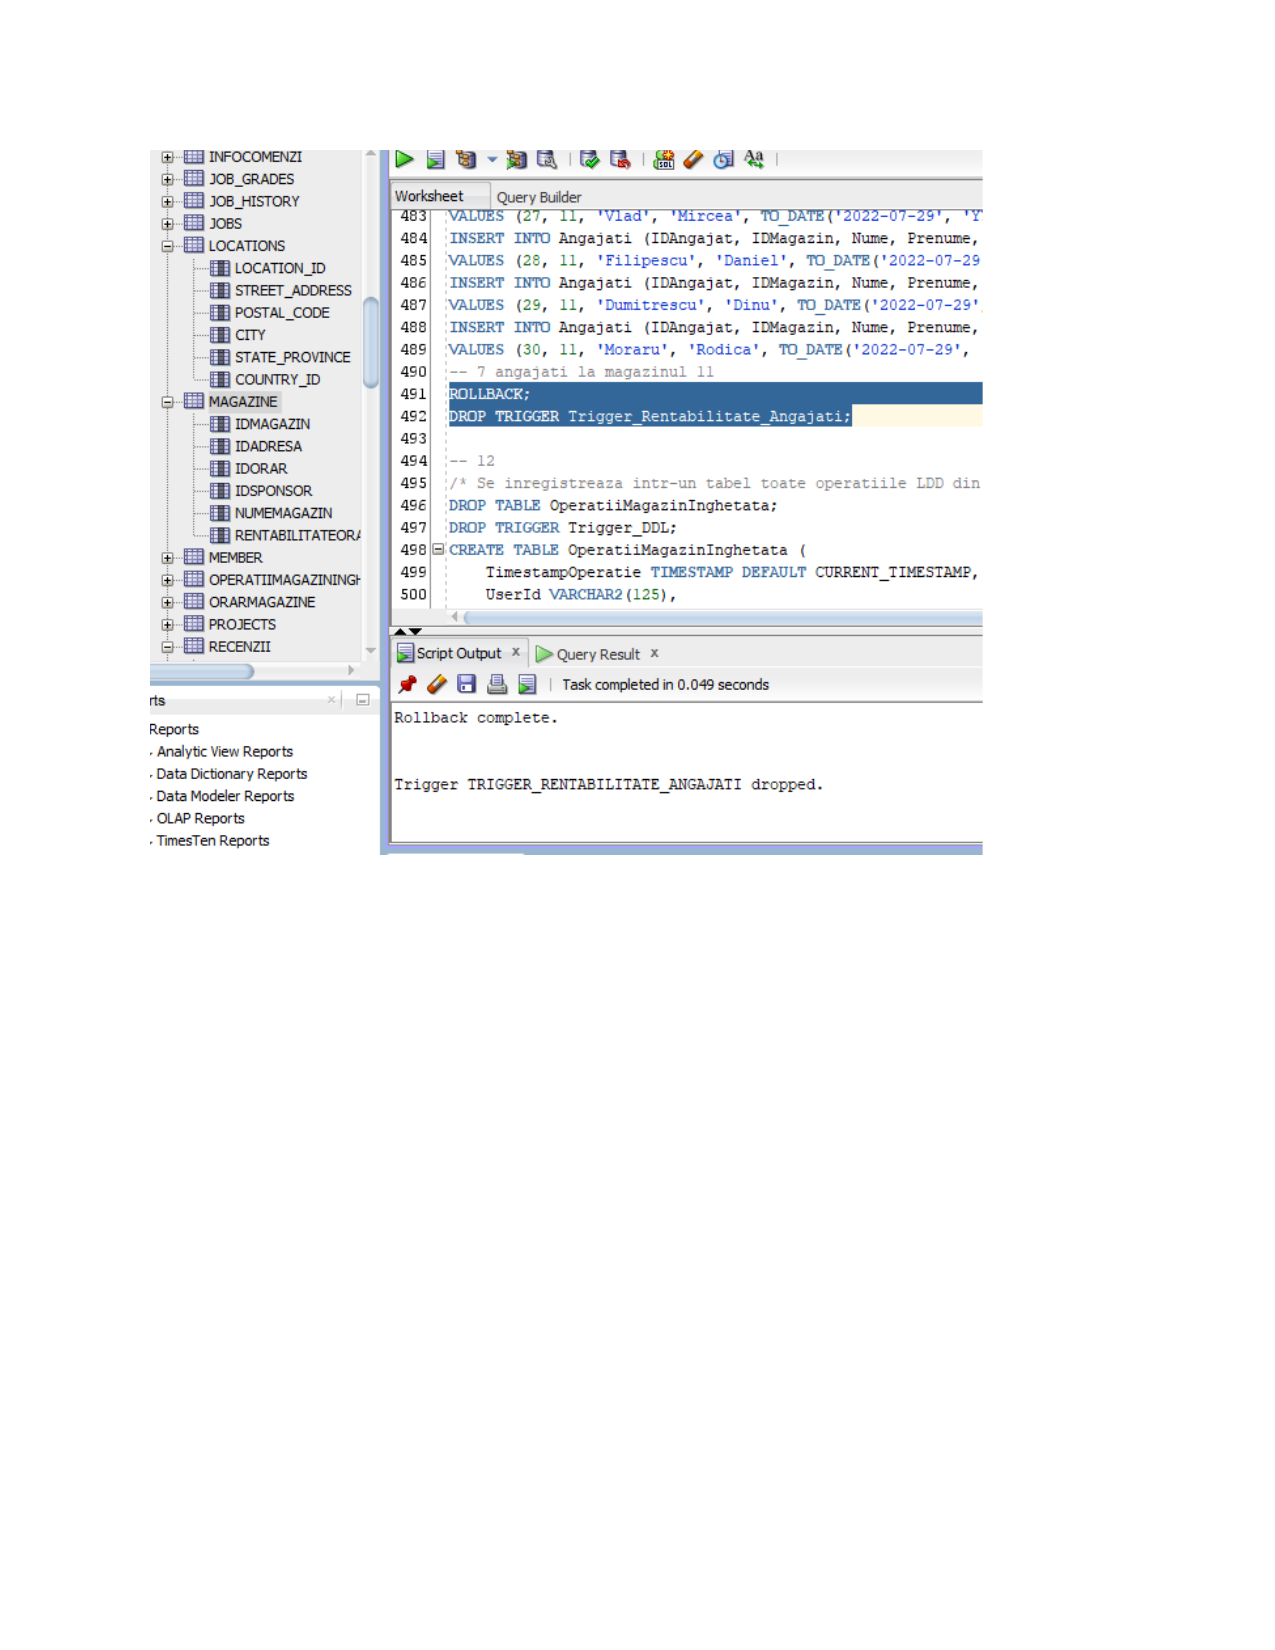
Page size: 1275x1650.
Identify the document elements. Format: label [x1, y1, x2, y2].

picture [150, 150, 983, 855]
